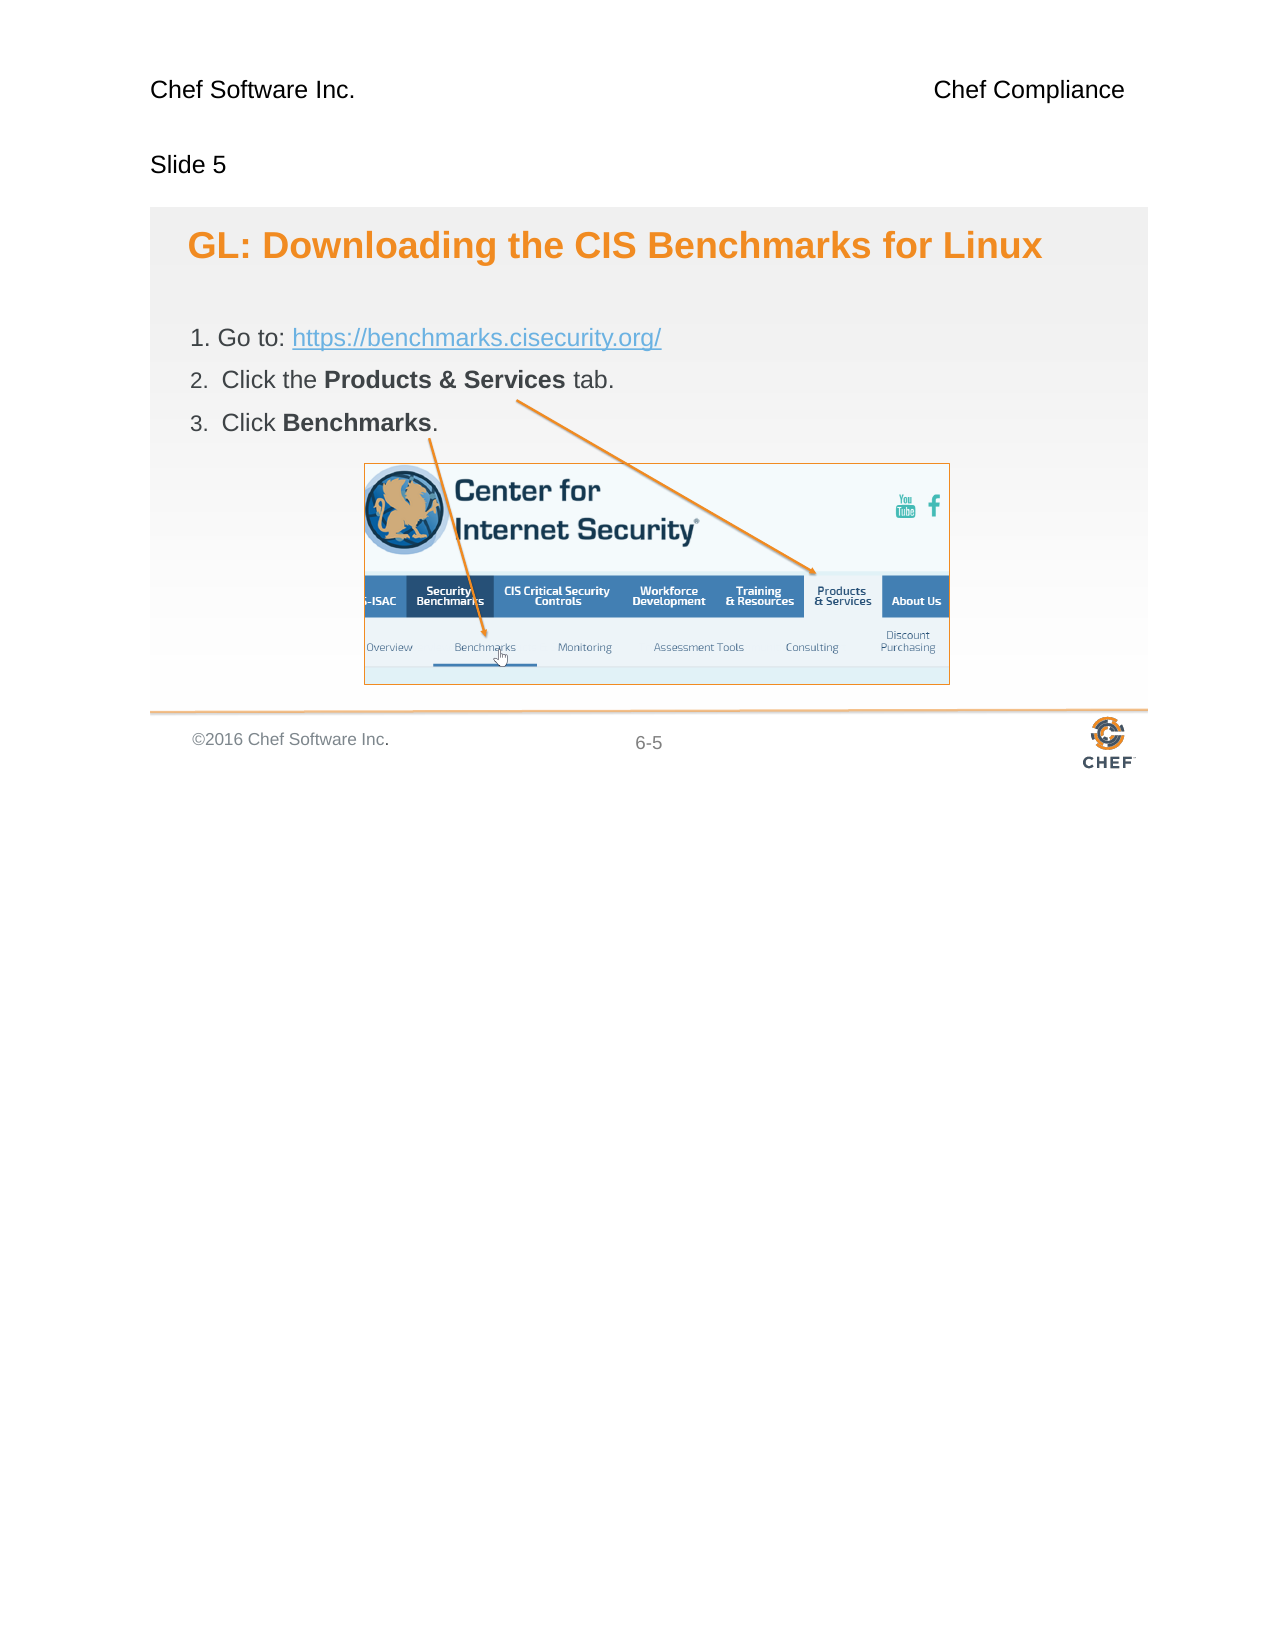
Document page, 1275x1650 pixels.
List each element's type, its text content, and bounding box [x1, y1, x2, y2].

text Slide 5 [150, 150, 1125, 179]
